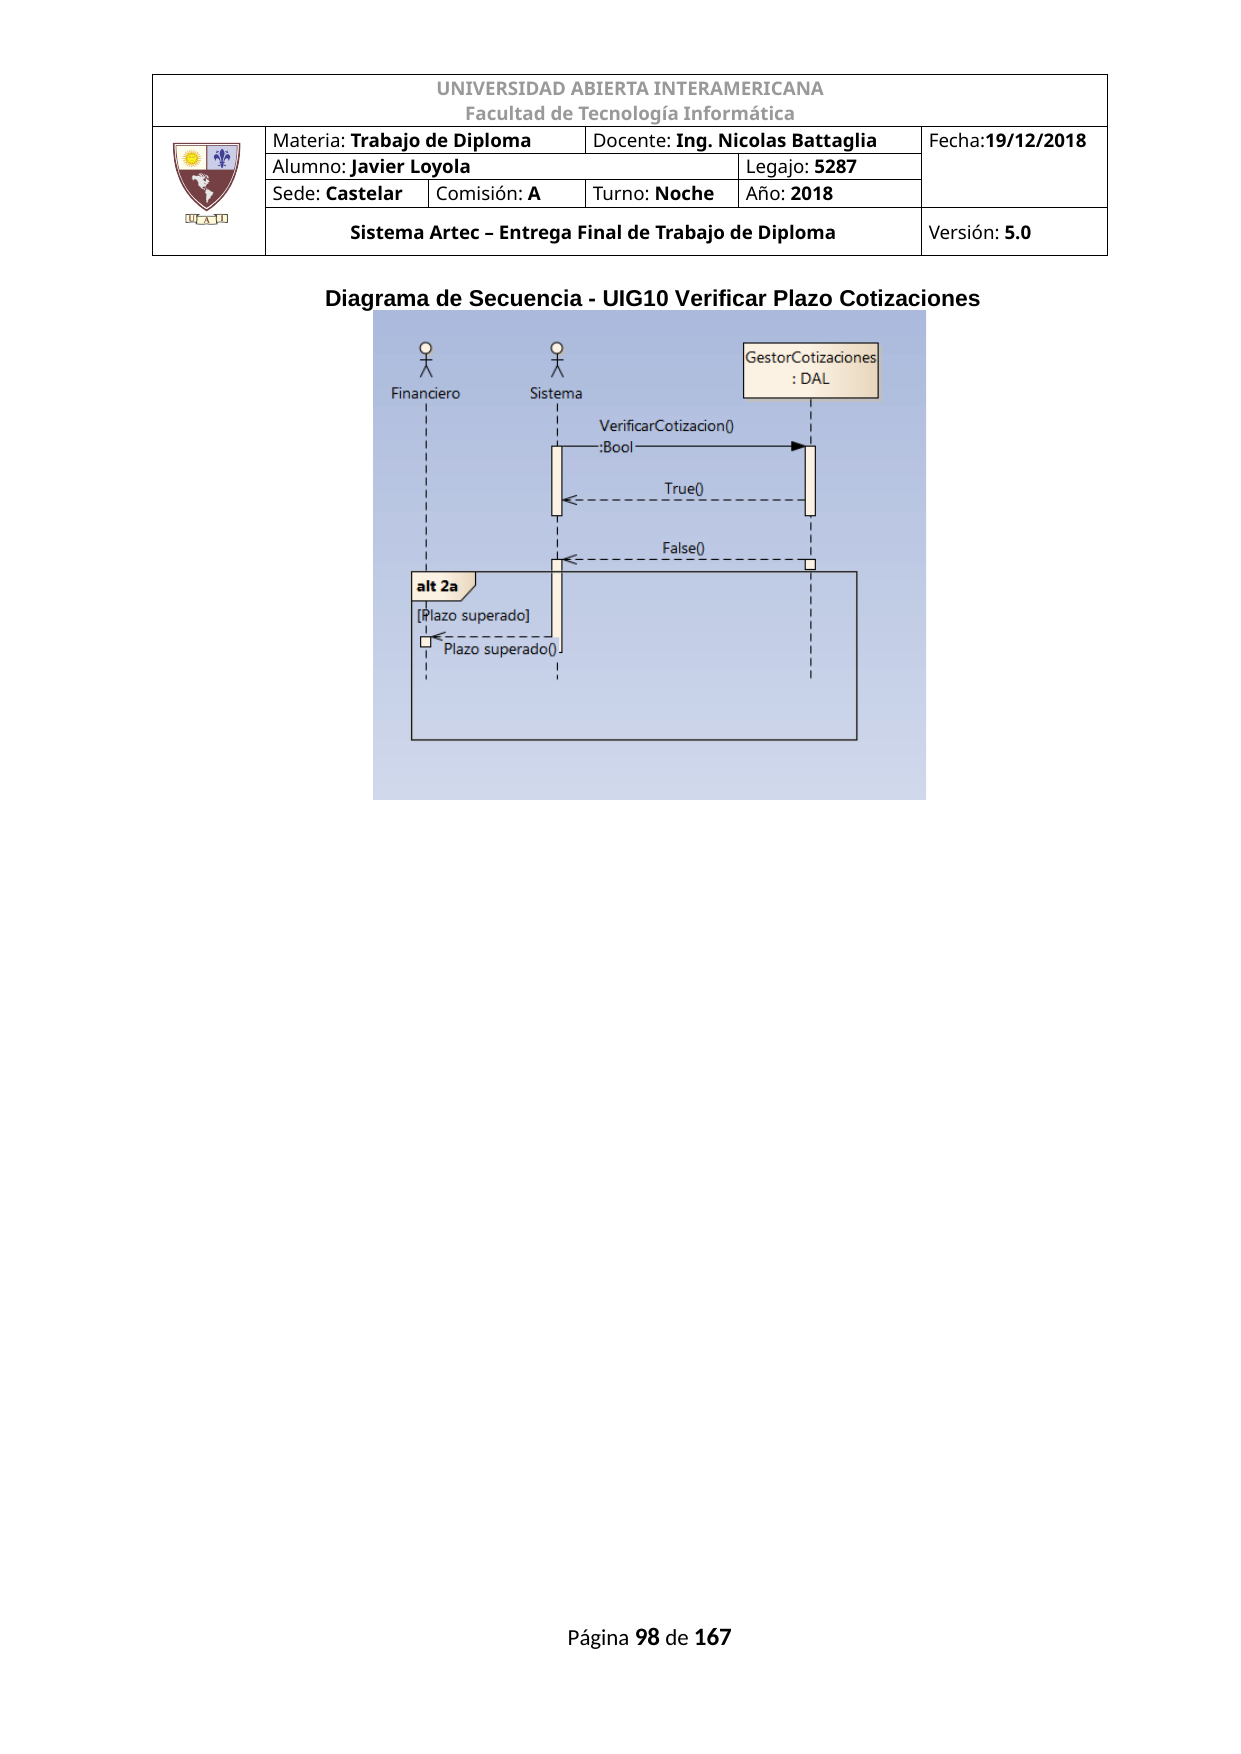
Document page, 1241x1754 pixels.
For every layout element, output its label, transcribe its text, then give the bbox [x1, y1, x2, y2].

picture [373, 310, 927, 800]
picture [157, 136, 257, 228]
text Diagrama de Secuencia - UIG10 Verificar Plazo Cotizaciones [325, 284, 1122, 311]
